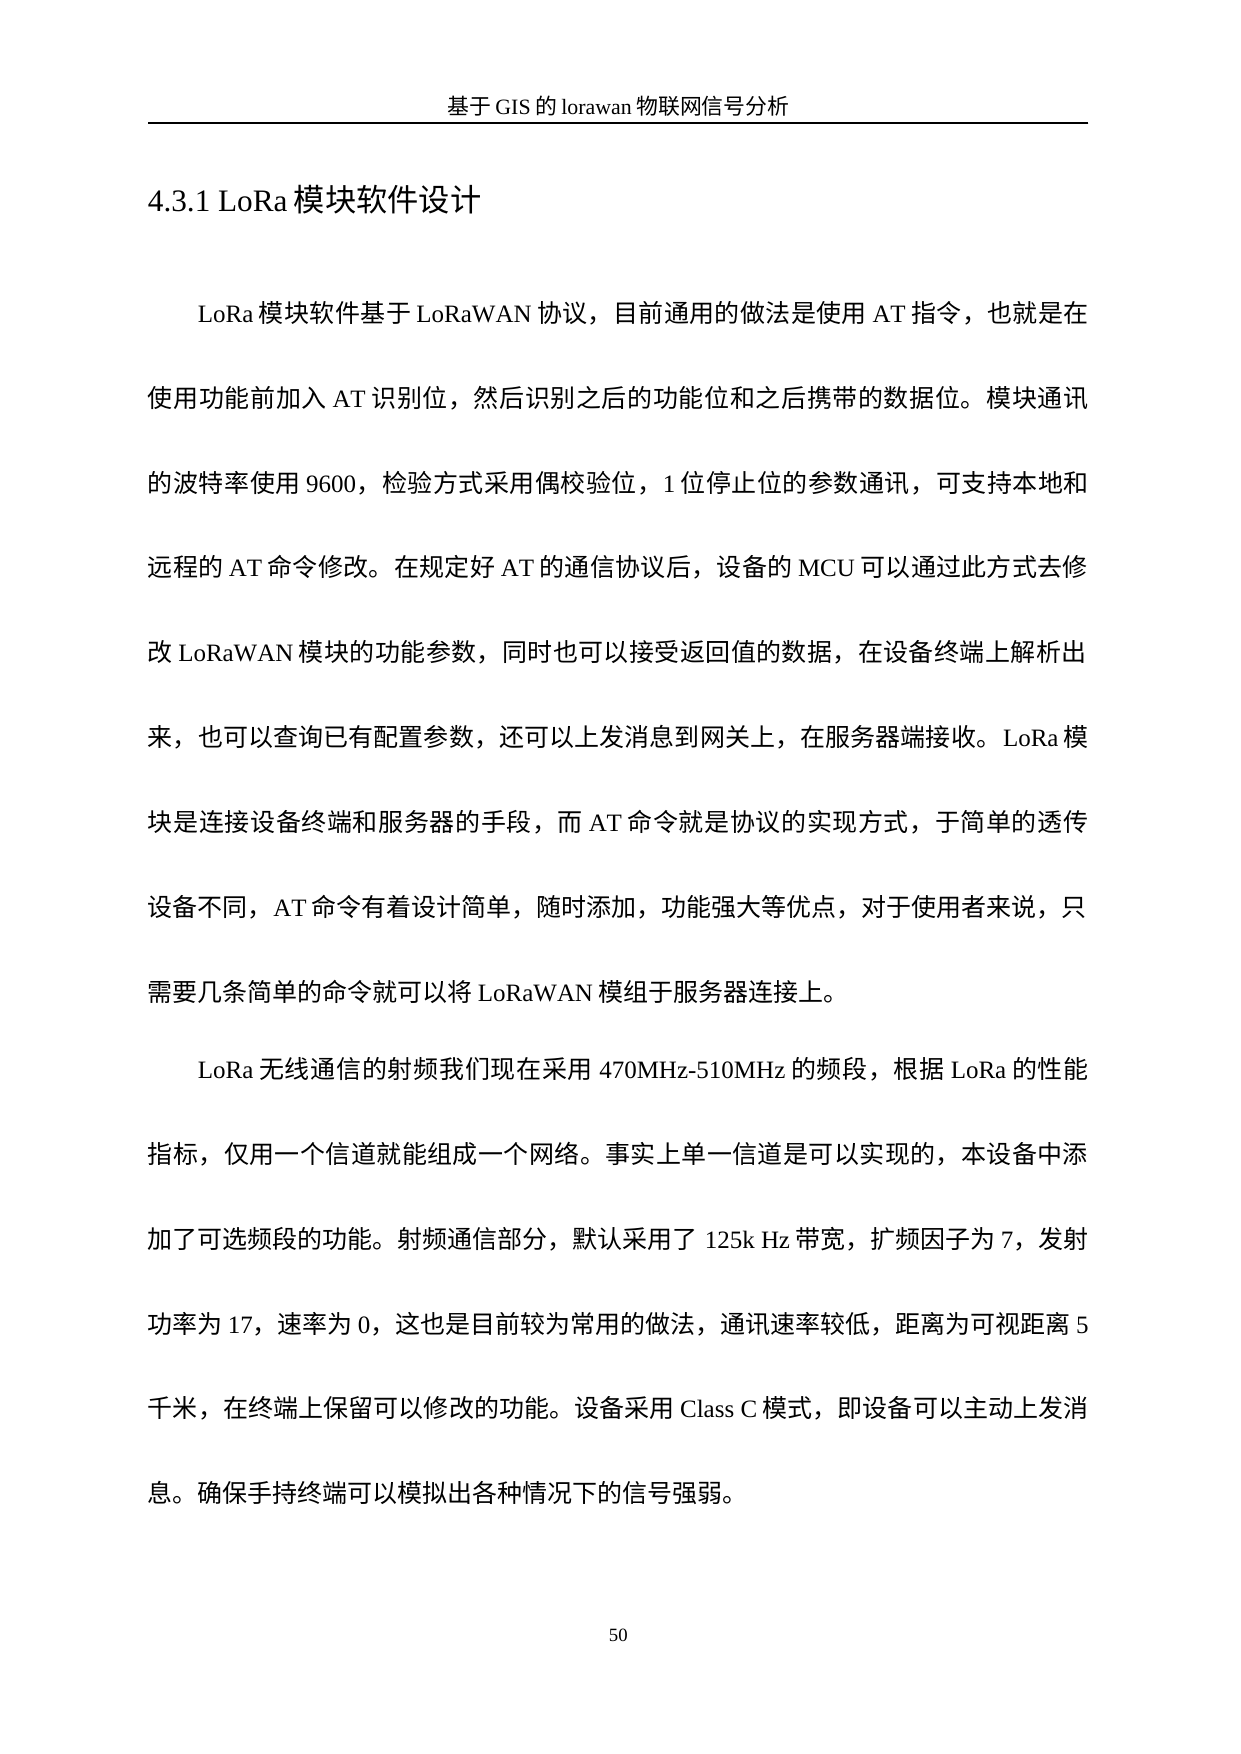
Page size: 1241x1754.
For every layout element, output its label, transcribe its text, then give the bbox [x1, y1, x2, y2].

text LoRa无线通信的射频我们现在采用470MHz-510MHz的频段，根据LoRa的性能指标，仅用一个信道就能组成一个网络。事实上单一信道是可以实现的，本设备中添加了可选频段的功能。射频通信部分，默认采用了125k Hz带宽，扩频因子为7，发射功率为17，速率为0，这也是目前较为常用的做法，通讯速率较低，距离为可视距离5千米，在终端上保留可以修改的功能。设备采用Class C模式，即设备可以主动上发消息。确保手持终端可以模拟出各种情况下的信号强弱。 [148, 1033, 1088, 1526]
text LoRa模块软件基于LoRaWAN协议，目前通用的做法是使用AT指令，也就是在使用功能前加入AT识别位，然后识别之后的功能位和之后携带的数据位。模块通讯的波特率使用9600，检验方式采用偶校验位，1位停止位的参数通讯，可支持本地和远程的AT命令修改。在规定好AT的通信协议后，设备的MCU可以通过此方式去修改LoRaWAN模块的功能参数，同时也可以接受返回值的数据，在设备终端上解析出来，也可以查询已有配置参数，还可以上发消息到网关上，在服务器端接收。LoRa模块是连接设备终端和服务器的手段，而AT命令就是协议的实现方式，于简单的透传设备不同，AT命令有着设计简单，随时添加，功能强大等优点，对于使用者来说，只需要几条简单的命令就可以将LoRaWAN模组于服务器连接上。 [148, 277, 1088, 1024]
subtitle 4.3.1 LoRa模块软件设计 [148, 164, 1088, 232]
